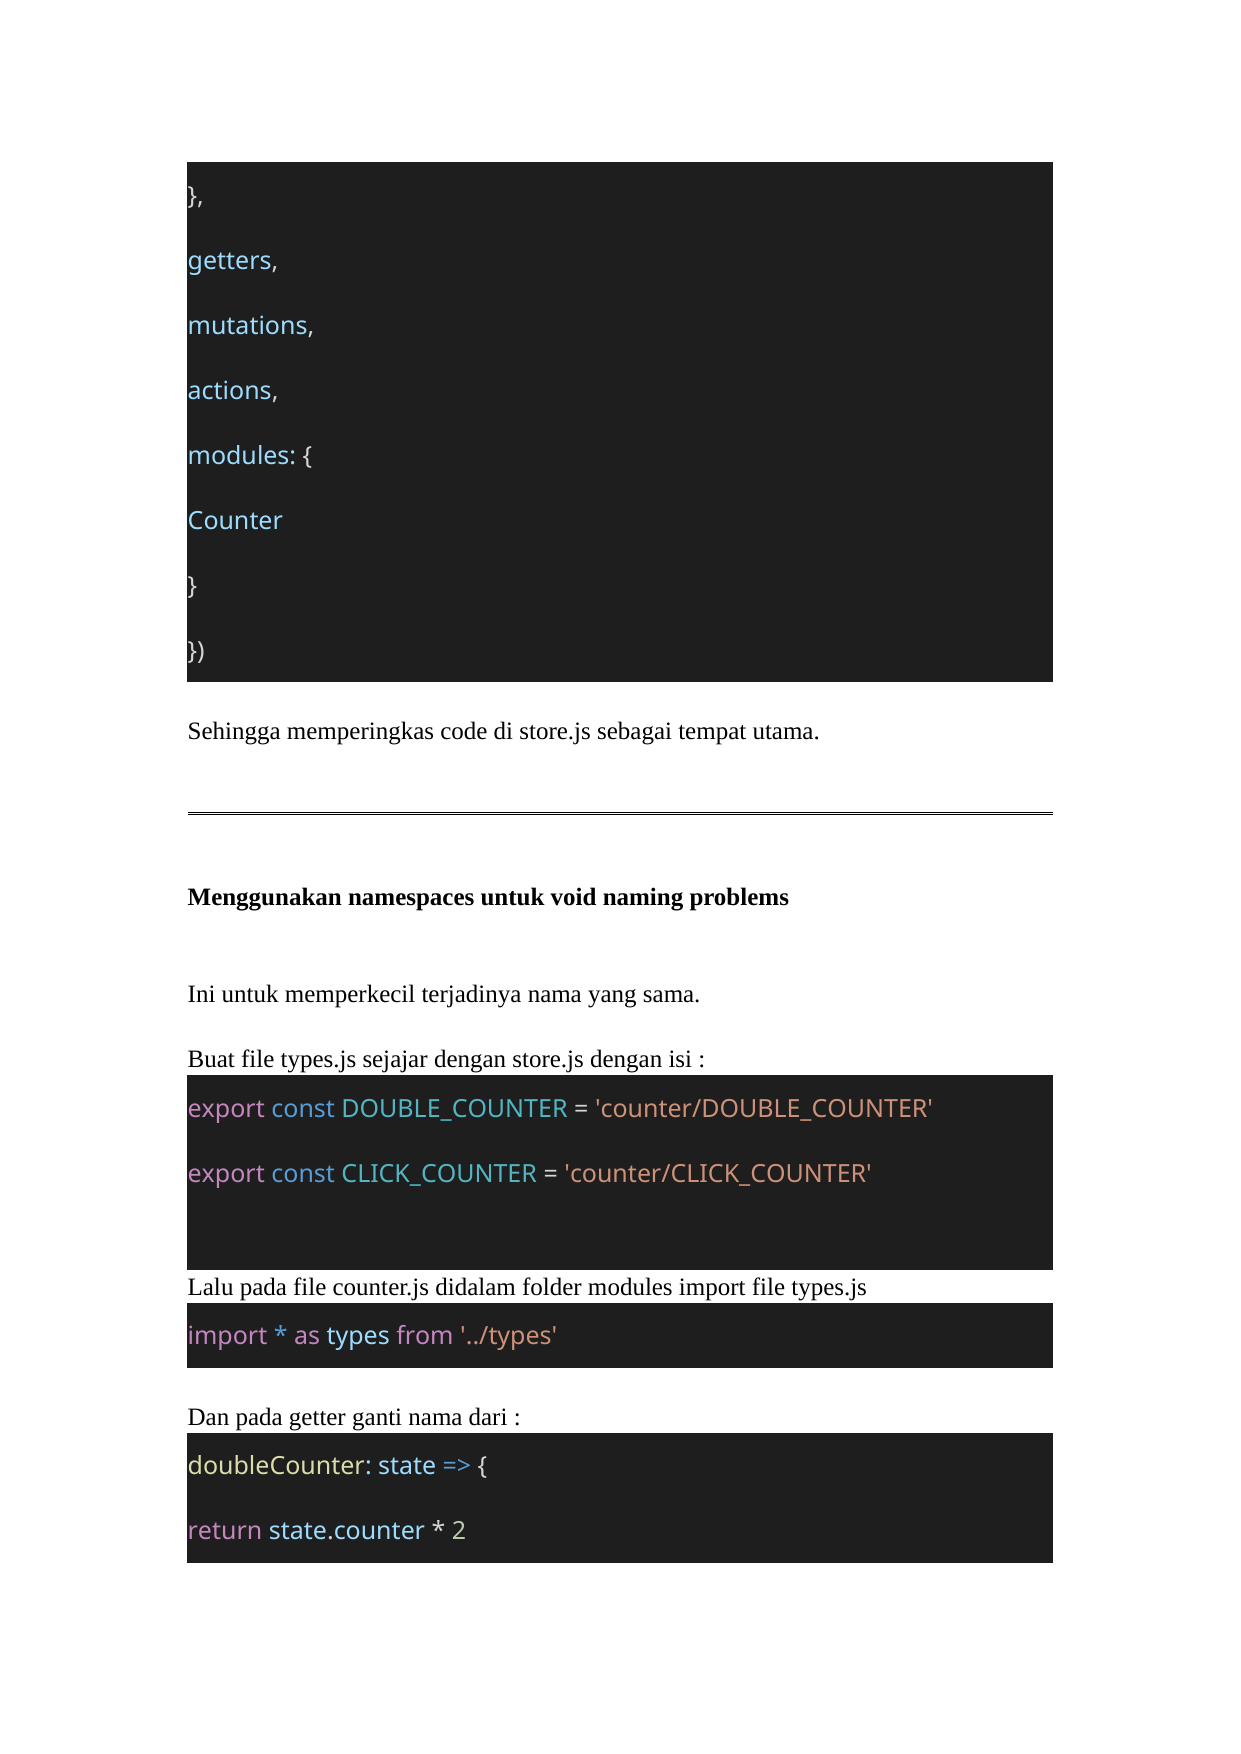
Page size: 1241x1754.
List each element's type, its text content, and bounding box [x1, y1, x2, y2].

text return state.counter * 2 [187, 1498, 1053, 1563]
text Counter [187, 487, 1053, 552]
text export const CLICK_COUNTER = 'counter/CLICK_COUNTER' [187, 1140, 1053, 1205]
text mutations, [187, 292, 1053, 357]
list Lalu pada file counter.js didalam folder modules import file types.js [187, 1270, 1053, 1303]
text }) [187, 617, 1053, 682]
text } [187, 552, 1053, 617]
list Sehingga memperingkas code di store.js sebagai tempat utama. [187, 714, 1053, 747]
text actions, [187, 357, 1053, 422]
text getters, [187, 227, 1053, 292]
text doubleCounter: state => { [187, 1433, 1053, 1498]
text modules: { [187, 422, 1053, 487]
text import * as types from '../types' [187, 1303, 1053, 1368]
text export const DOUBLE_COUNTER = 'counter/DOUBLE_COUNTER' [187, 1075, 1053, 1140]
list Dan pada getter ganti nama dari : [187, 1400, 1053, 1433]
list Menggunakan namespaces untuk void naming problems [187, 880, 1053, 913]
text }, [187, 162, 1053, 227]
list Buat file types.js sejajar dengan store.js dengan isi : [187, 1043, 1053, 1075]
list Ini untuk memperkecil terjadinya nama yang sama. [187, 978, 1053, 1010]
